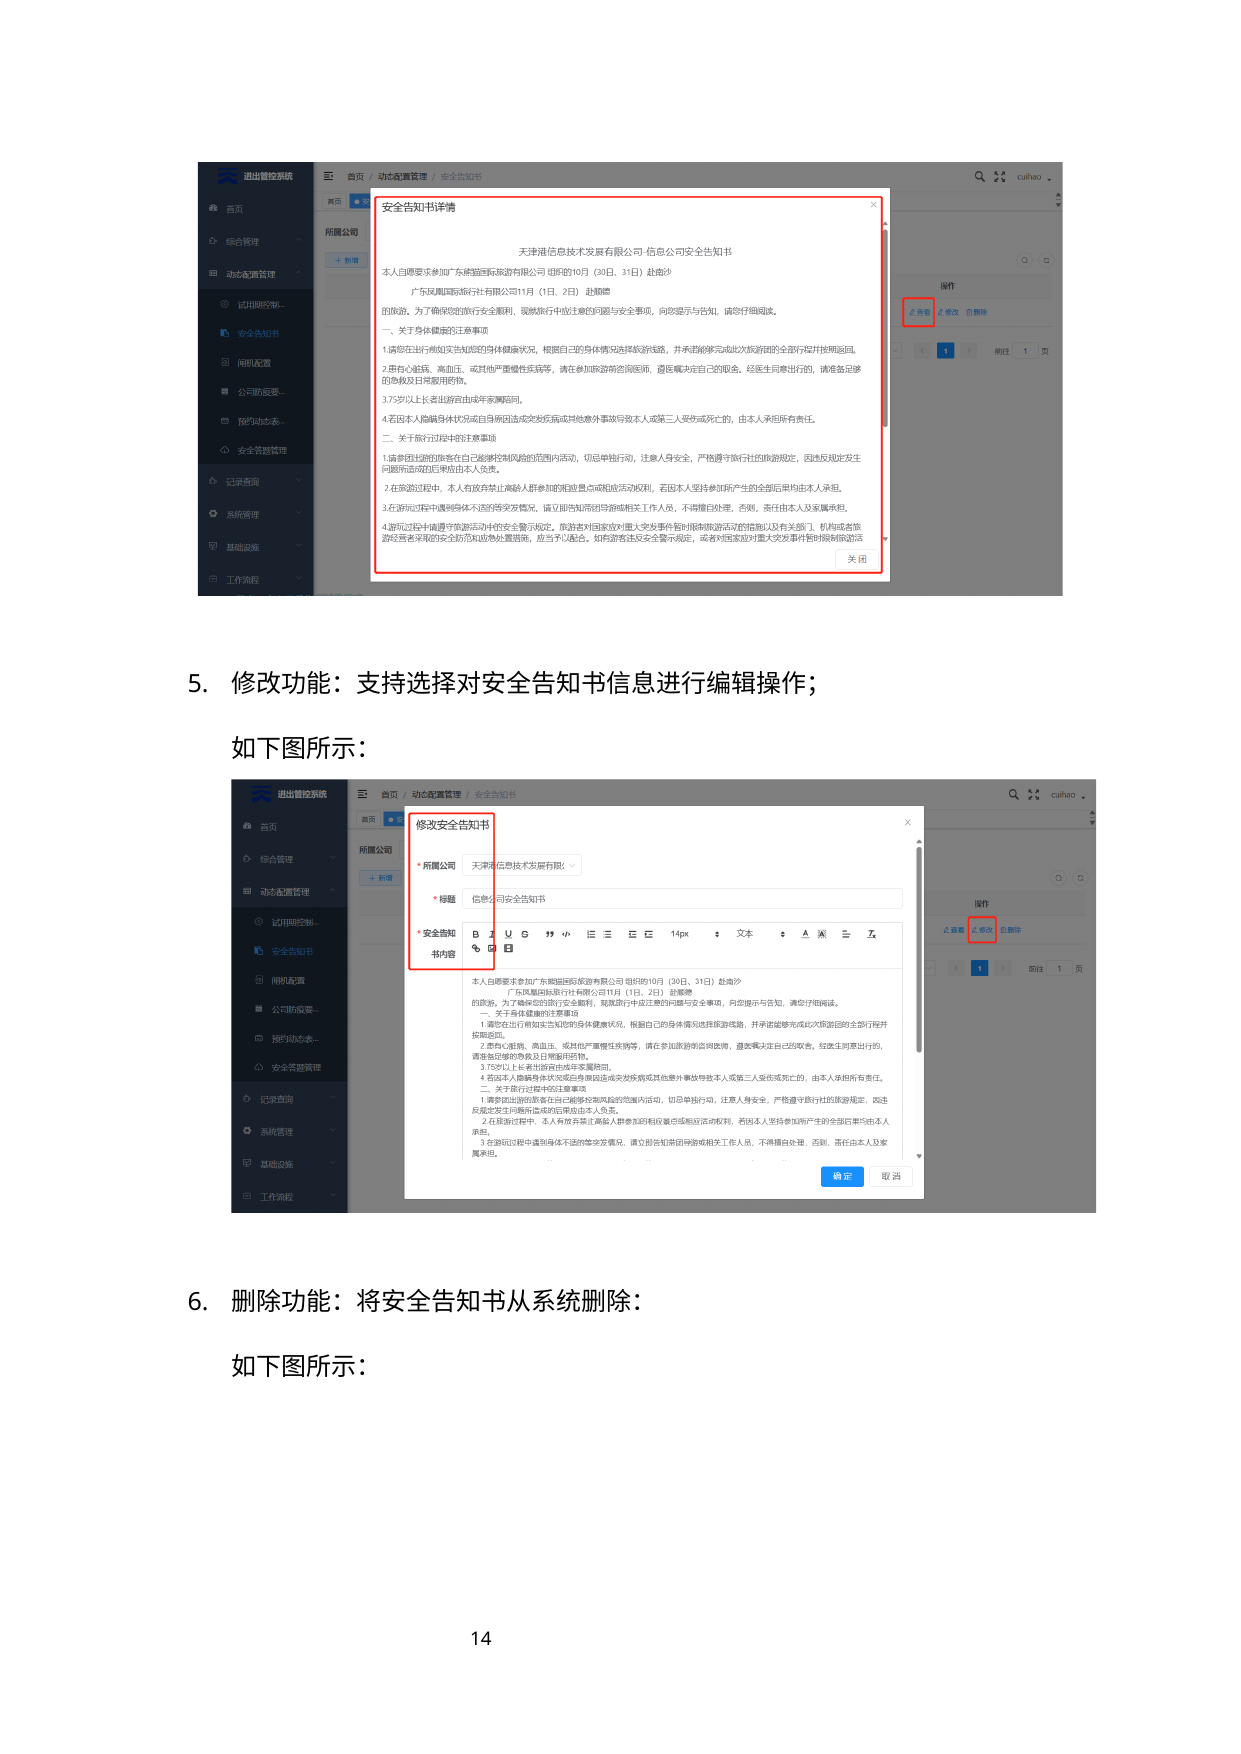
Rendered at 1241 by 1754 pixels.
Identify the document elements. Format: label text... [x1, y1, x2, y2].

picture [197, 162, 1063, 596]
list 删除功能：将安全告知书从系统删除： [187, 1267, 1053, 1332]
list 如下图所示： [231, 714, 1053, 779]
picture [231, 779, 1097, 1213]
list 如下图所示： [187, 1332, 1053, 1397]
list 修改功能：支持选择对安全告知书信息进行编辑操作； [187, 649, 1053, 714]
